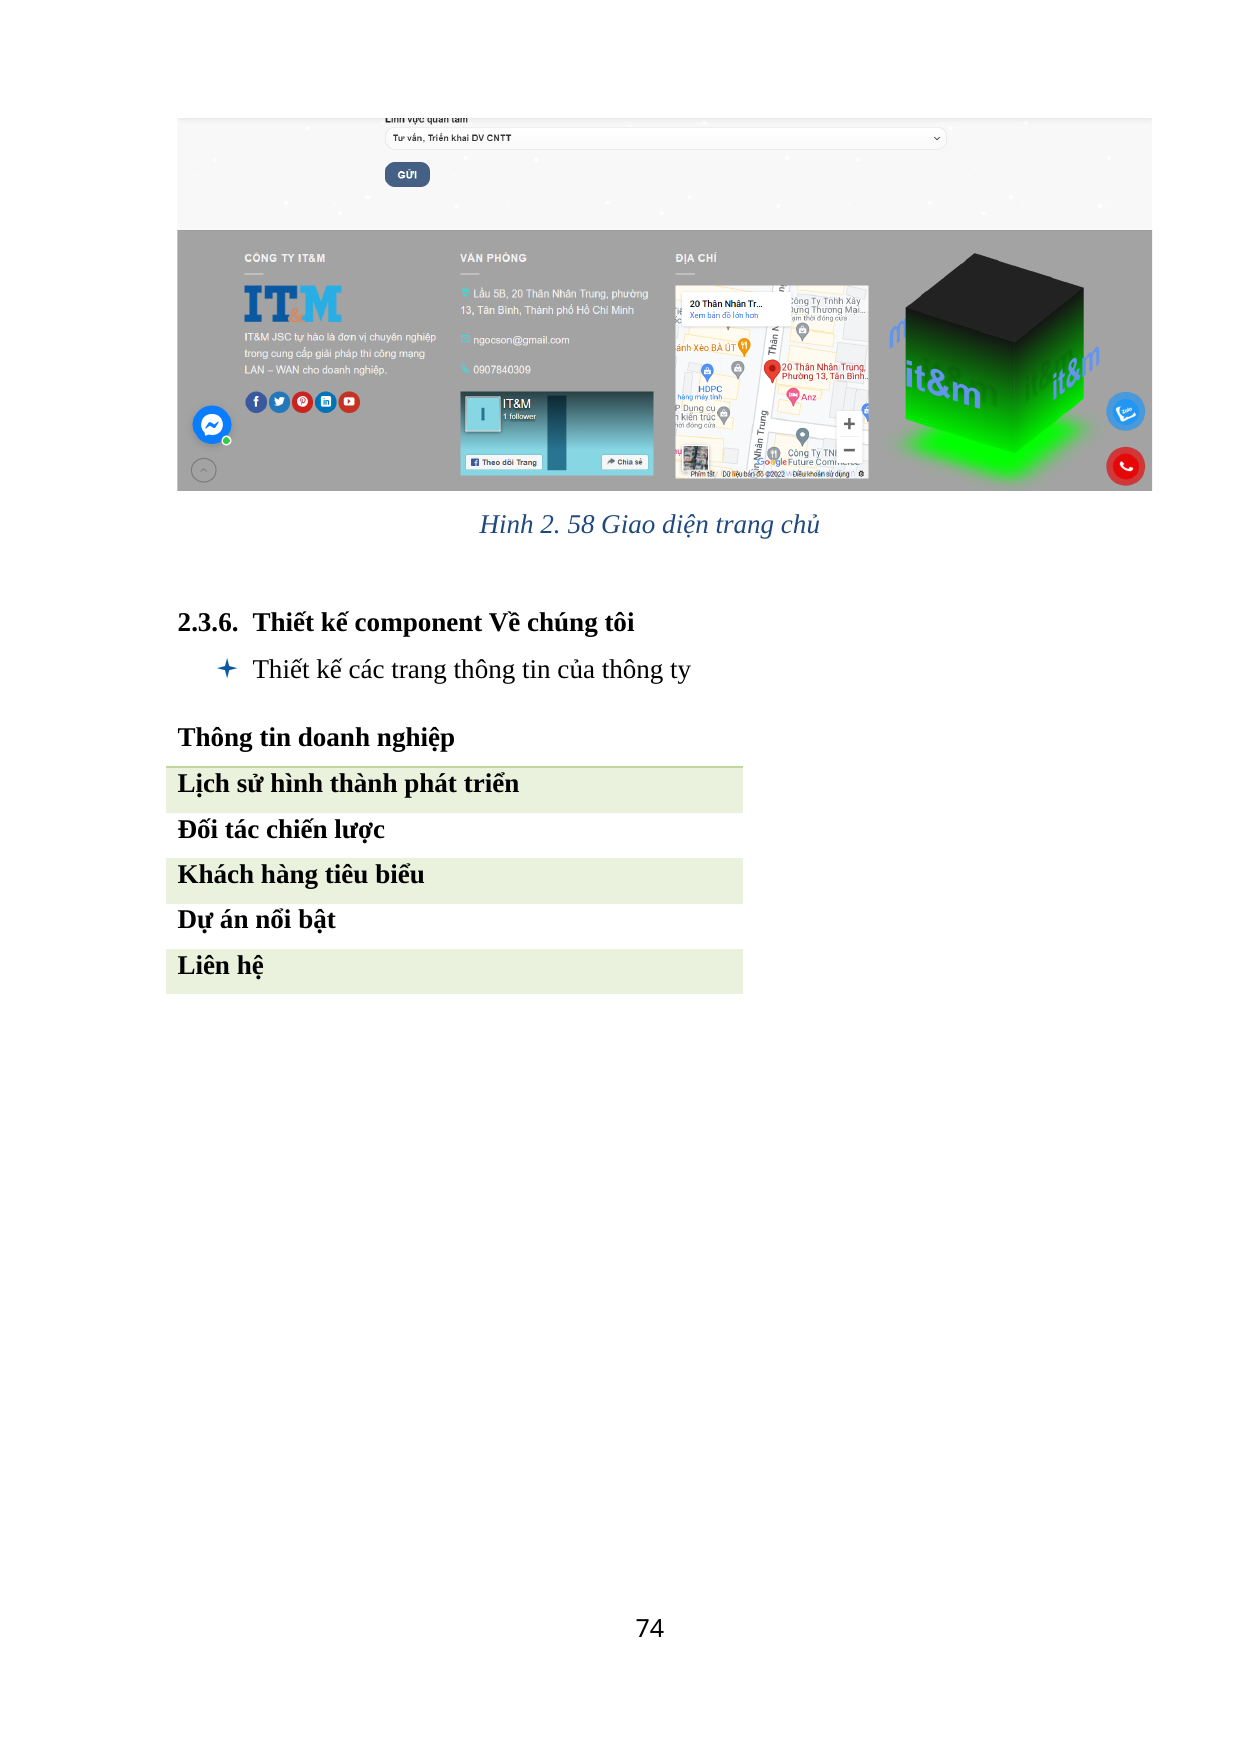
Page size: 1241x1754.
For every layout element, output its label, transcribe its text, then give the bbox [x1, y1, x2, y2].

list Thiết kế các trang thông tin của thông ty [215, 653, 1122, 684]
table_cell Liên hệ [166, 949, 743, 994]
table_cell Khách hàng tiêu biểu [166, 858, 743, 904]
picture [177, 118, 1153, 491]
table_header Thông tin doanh nghiệp [166, 721, 743, 766]
table_cell Dự án nổi bật [166, 904, 743, 949]
table_cell Đối tác chiến lược [166, 813, 743, 858]
text Thiết kế component Về chúng tôi [177, 607, 1122, 638]
text Hinh 2. 58 Giao diện trang chủ [177, 508, 1122, 539]
table_cell Lịch sử hình thành phát triển [166, 768, 743, 813]
